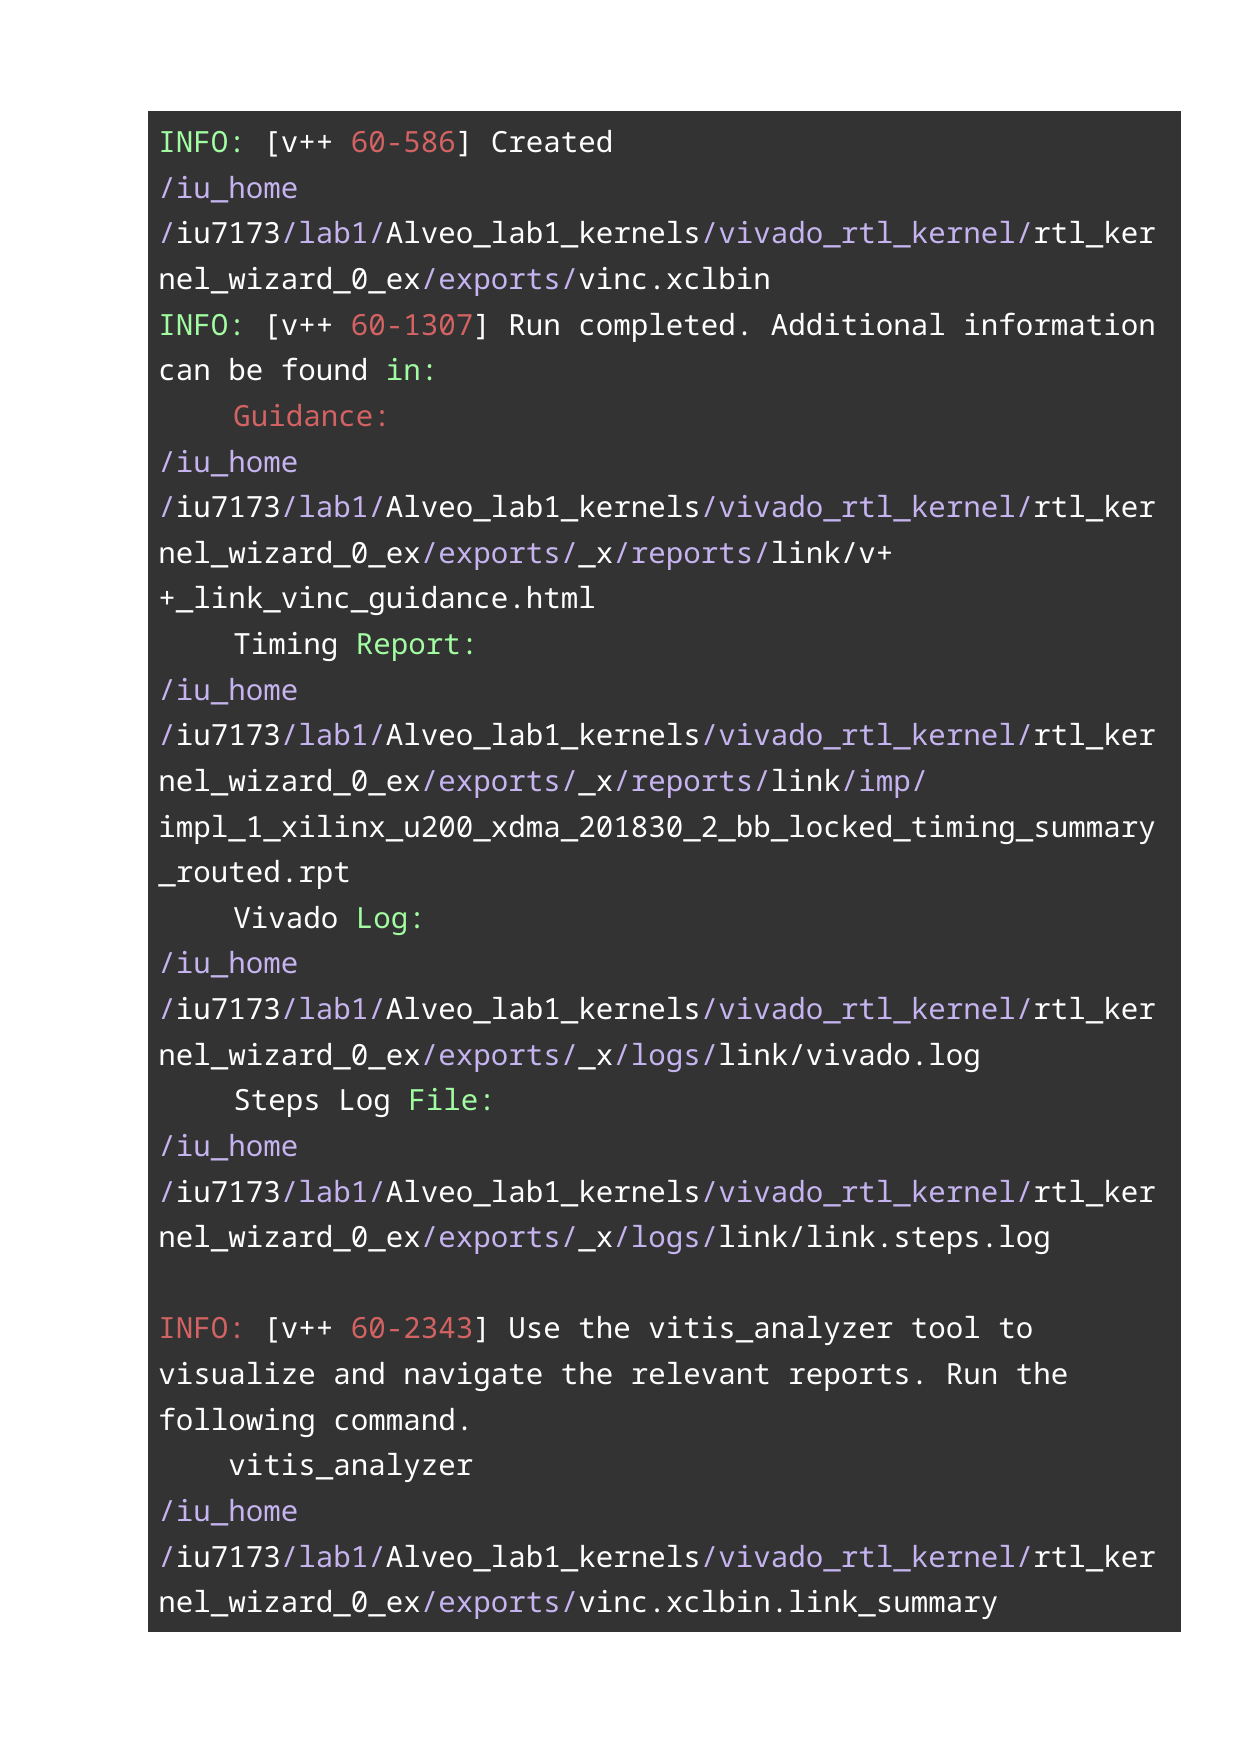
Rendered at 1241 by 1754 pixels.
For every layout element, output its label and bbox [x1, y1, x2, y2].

table_header [148, 111, 1181, 1632]
